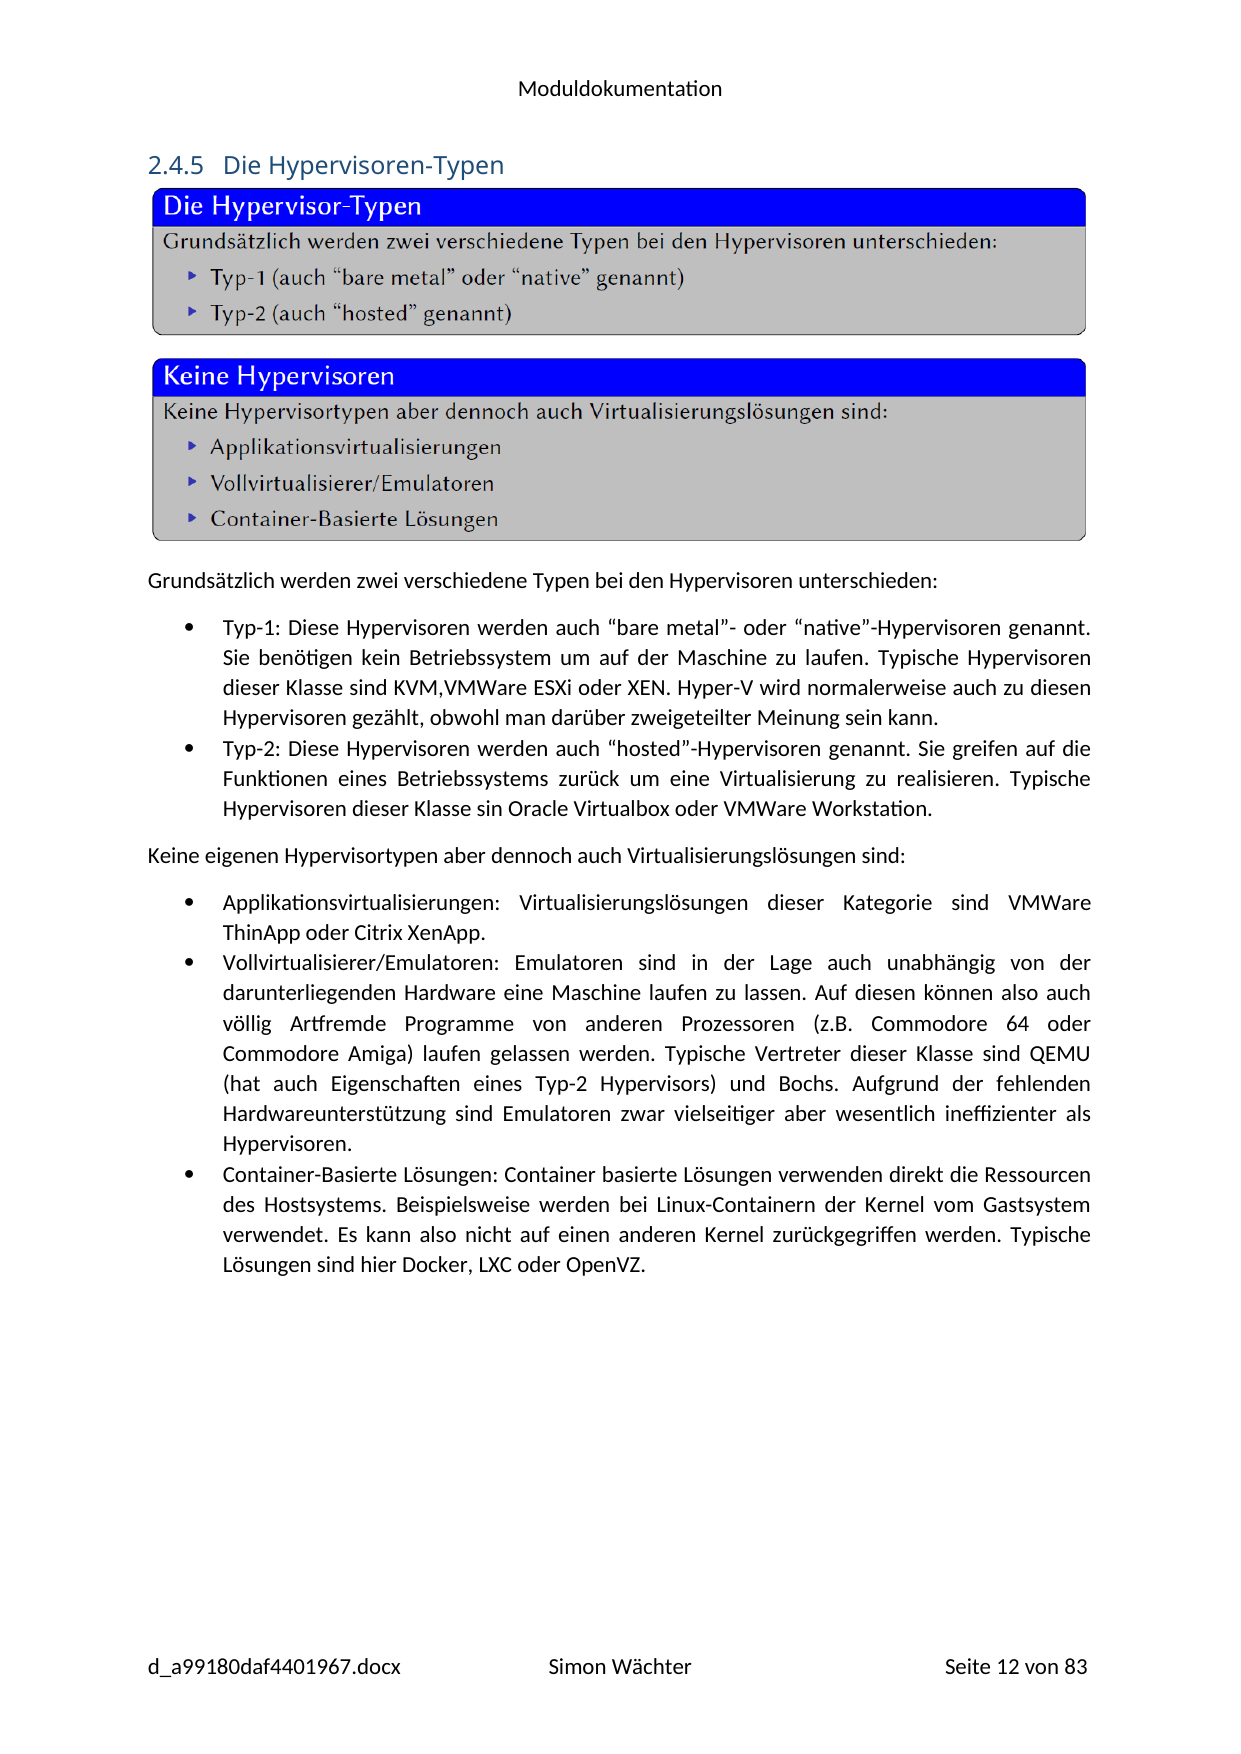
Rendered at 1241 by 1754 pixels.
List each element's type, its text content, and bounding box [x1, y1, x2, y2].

list Applikationsvirtualisierungen: Virtualisierungslösungen dieser Kategorie sind VMWare ThinApp oder Citrix XenApp. [185, 888, 1093, 946]
text Keine eigenen Hypervisortypen aber dennoch auch Virtualisierungslösungen sind: [148, 841, 1093, 869]
list Typ-2: Diese Hypervisoren werden auch “hosted”-Hypervisoren genannt. Sie greifen auf die Funktionen eines Betriebssystems zurück um eine Virtualisierung zu realisieren. Typische Hypervisoren dieser Klasse sin Oracle Virtualbox oder VMWare Workstation. [185, 734, 1093, 822]
list Container-Basierte Lösungen: Container basierte Lösungen verwenden direkt die Ressourcen des Hostsystems. Beispielsweise werden bei Linux-Containern der Kernel vom Gastsystem verwendet. Es kann also nicht auf einen anderen Kernel zurückgegriffen werden. Typische Lösungen sind hier Docker, LXC oder OpenVZ. [185, 1160, 1093, 1278]
subtitle Die Hypervisoren-Typen [148, 148, 1093, 182]
text Grundsätzlich werden zwei verschiedene Typen bei den Hypervisoren unterschieden: [148, 566, 1093, 594]
picture [147, 184, 1093, 548]
list Vollvirtualisierer/Emulatoren: Emulatoren sind in der Lage auch unabhängig von der darunterliegenden Hardware eine Maschine laufen zu lassen. Auf diesen können also auch völlig Artfremde Programme von anderen Prozessoren (z.B. Commodore 64 oder Commodore Amiga) laufen gelassen werden. Typische Vertreter dieser Klasse sind QEMU (hat auch Eigenschaften eines Typ-2 Hypervisors) und Bochs. Aufgrund der fehlenden Hardwareunterstützung sind Emulatoren zwar vielseitiger aber wesentlich ineffizienter als Hypervisoren. [185, 948, 1093, 1158]
list Typ-1: Diese Hypervisoren werden auch “bare metal”- oder “native”-Hypervisoren genannt. Sie benötigen kein Betriebssystem um auf der Maschine zu laufen. Typische Hypervisoren dieser Klasse sind KVM,VMWare ESXi oder XEN. Hyper-V wird normalerweise auch zu diesen Hypervisoren gezählt, obwohl man darüber zweigeteilter Meinung sein kann. [185, 613, 1093, 732]
